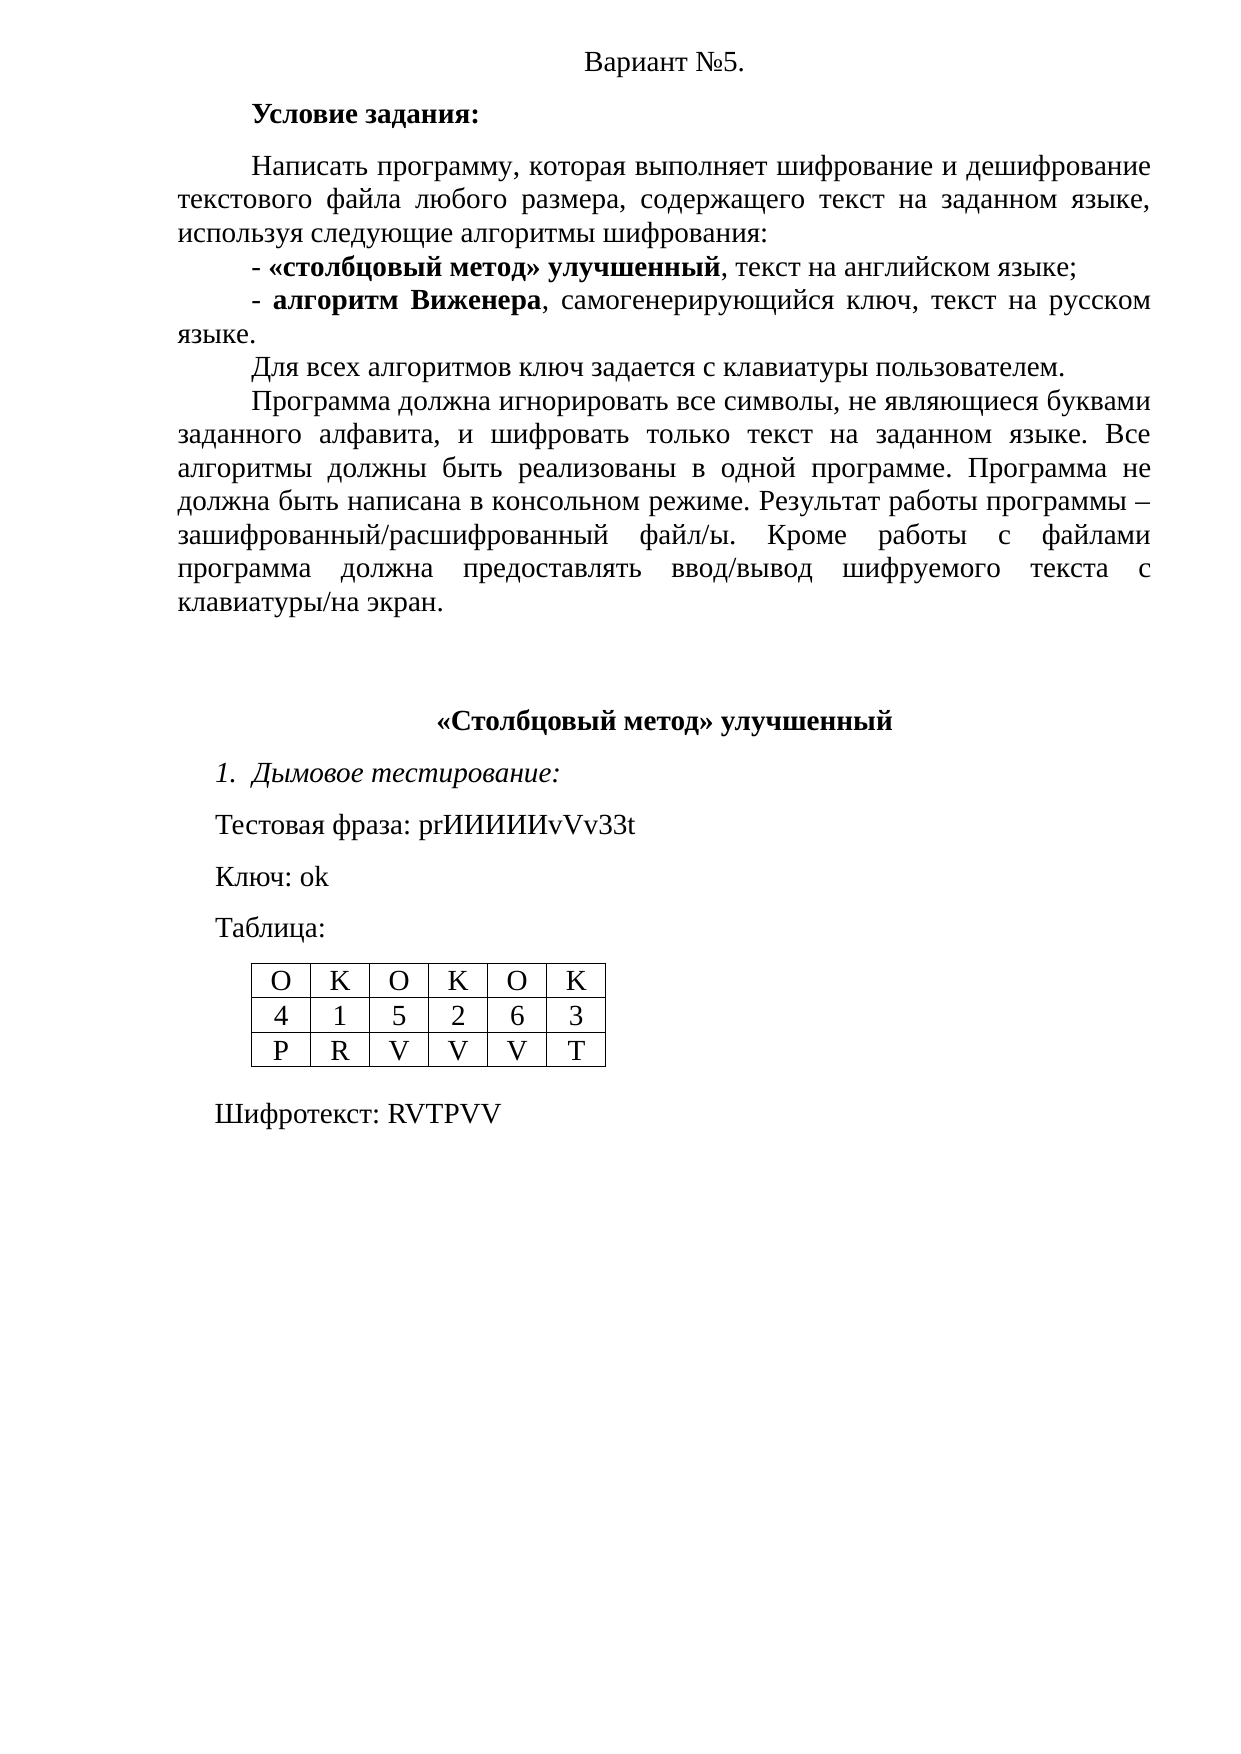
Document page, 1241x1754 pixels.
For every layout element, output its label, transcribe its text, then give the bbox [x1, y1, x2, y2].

text Написать программу, которая выполняет шифрование и дешифрование текстового файла любого размера, содержащего текст на заданном языке, используя следующие алгоритмы шифрования: [177, 148, 1152, 249]
text Шифротекст: RVTPVV [214, 1097, 1152, 1130]
text Условие задания: [177, 96, 1152, 130]
text Для всех алгоритмов ключ задается с клавиатуры пользователем. [177, 349, 1152, 383]
table_cell P [252, 1033, 310, 1066]
table_cell V [370, 1033, 428, 1066]
table_cell T [547, 1033, 605, 1066]
text - «столбцовый метод» улучшенный, текст на английском языке; [177, 249, 1152, 282]
table_cell V [488, 1033, 546, 1066]
table_cell 6 [488, 998, 546, 1032]
table_cell R [311, 1033, 369, 1066]
table_header O [252, 964, 310, 997]
table_header K [547, 964, 605, 997]
table_header O [370, 964, 428, 997]
text Таблица: [215, 911, 1152, 944]
table_cell 4 [252, 998, 310, 1032]
table_header K [429, 964, 487, 997]
table_cell 2 [429, 998, 487, 1032]
table_cell V [429, 1033, 487, 1066]
list Дымовое тестирование: [215, 755, 1152, 788]
table_cell 1 [311, 998, 369, 1032]
table_header K [311, 964, 369, 997]
text Вариант №5. [177, 44, 1152, 78]
table_cell 3 [547, 998, 605, 1032]
table_header O [488, 964, 546, 997]
text Ключ: ok [215, 859, 1152, 892]
text Программа должна игнорировать все символы, не являющиеся буквами заданного алфавита, и шифровать только текст на заданном языке. Все алгоритмы должны быть реализованы в одной программе. Программа не должна быть написана в консольном режиме. Результат работы программы – зашифрованный/расшифрованный файл/ы. Кроме работы с файлами программа должна предоставлять ввод/вывод шифруемого текста с клавиатуры/на экран. [177, 383, 1152, 618]
text - алгоритм Виженера, самогенерирующийся ключ, текст на русском языке. [177, 282, 1152, 349]
text Тестовая фраза: prИИИИИvVv33t [215, 807, 1152, 840]
table_cell 5 [370, 998, 428, 1032]
text «Столбцовый метод» улучшенный [177, 703, 1152, 737]
